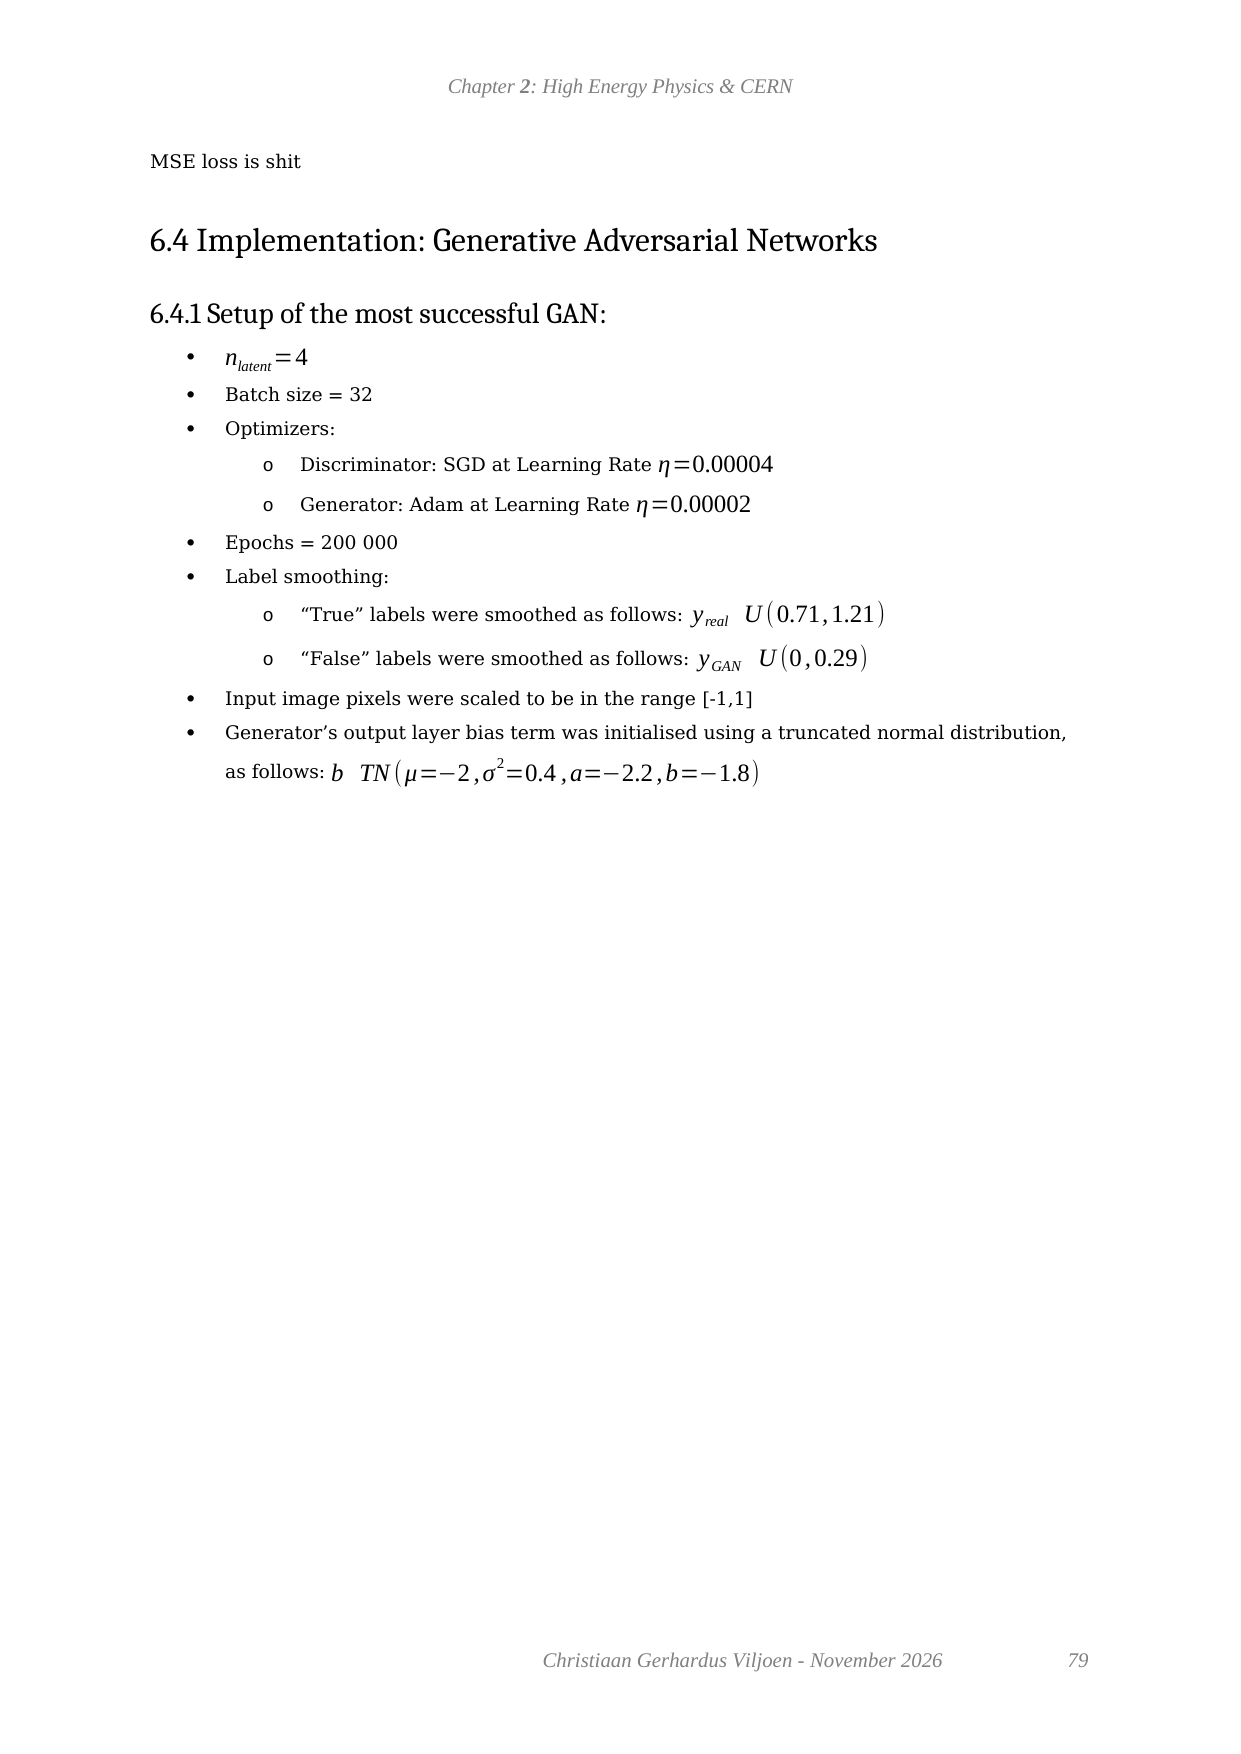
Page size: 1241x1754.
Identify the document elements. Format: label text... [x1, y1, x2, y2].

list Epochs = 200 000 [187, 531, 1090, 553]
list Discriminator: SGD at Learning Rate [262, 451, 1090, 479]
list Input image pixels were scaled to be in the range [-1,1] [187, 687, 1090, 709]
subtitle Setup of the most successful GAN: [150, 297, 1090, 331]
text MSE loss is shit [150, 150, 1090, 172]
list Generator’s output layer bias term was initialised using a truncated normal distribution, as follows: [187, 721, 1090, 788]
list Label smoothing: [187, 564, 1090, 587]
list Batch size = 32 [187, 383, 1090, 406]
subtitle Implementation: Generative Adversarial Networks [150, 221, 1090, 259]
list “True” labels were smoothed as follows: [262, 599, 1090, 631]
list “False” labels were smoothed as follows: [262, 643, 1090, 675]
list Generator: Adam at Learning Rate [262, 491, 1090, 518]
list Optimizers: [187, 417, 1090, 440]
